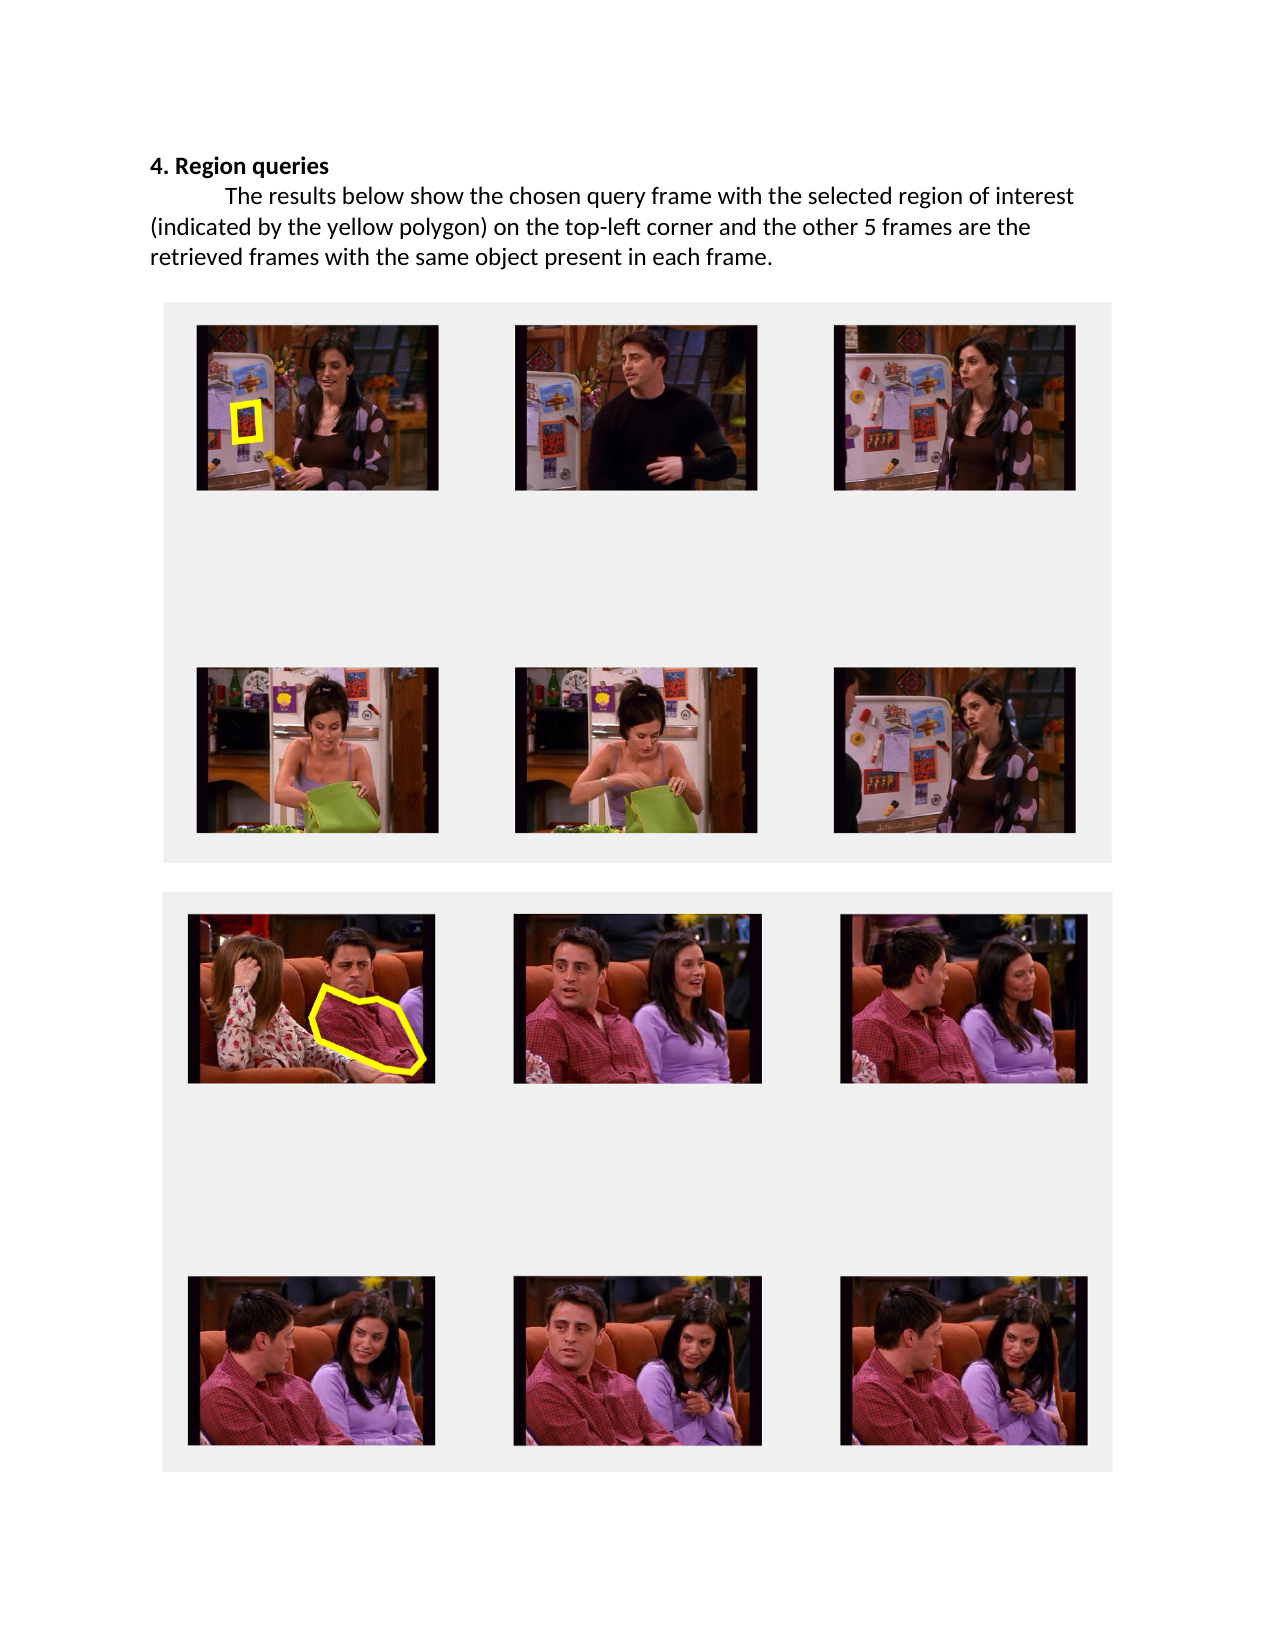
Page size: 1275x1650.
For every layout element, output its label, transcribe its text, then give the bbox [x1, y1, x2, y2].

picture [162, 892, 1113, 1472]
text 4. Region queries [150, 150, 1125, 181]
text The results below show the chosen query frame with the selected region of interest (indicated by the yellow polygon) on the top-left corner and the other 5 frames are the retrieved frames with the same object present in each frame. [150, 181, 1125, 272]
picture [163, 302, 1112, 863]
